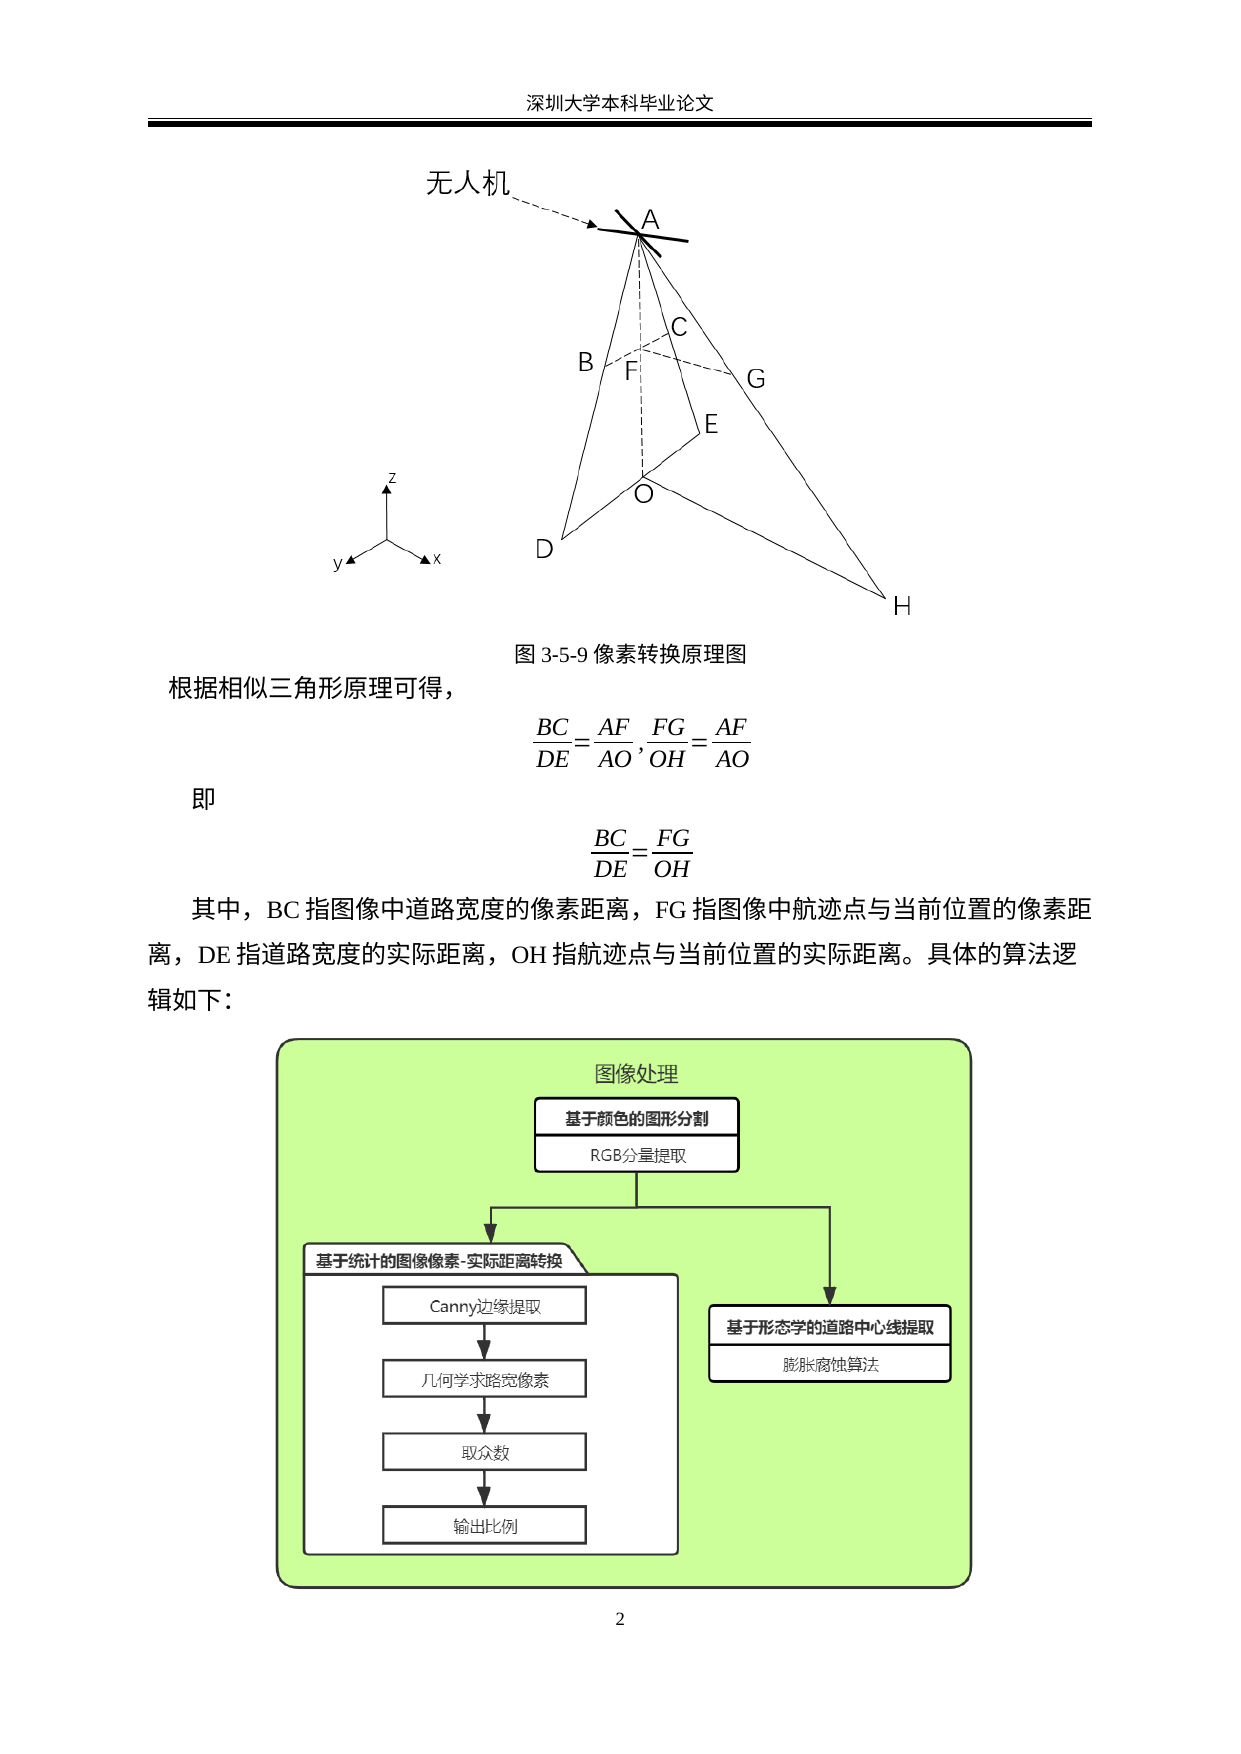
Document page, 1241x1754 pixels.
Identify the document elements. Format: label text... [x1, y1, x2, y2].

text 根据相似三角形原理可得， [148, 668, 1092, 705]
text 其中，BC指图像中道路宽度的像素距离，FG指图像中航迹点与当前位置的像素距离，DE指道路宽度的实际距离，OH指航迹点与当前位置的实际距离。具体的算法逻辑如下： [148, 889, 1092, 1016]
text 即 [148, 779, 1092, 815]
text 图3-5-9 像素转换原理图 [148, 637, 1092, 668]
picture [262, 1025, 978, 1599]
picture [290, 150, 950, 631]
